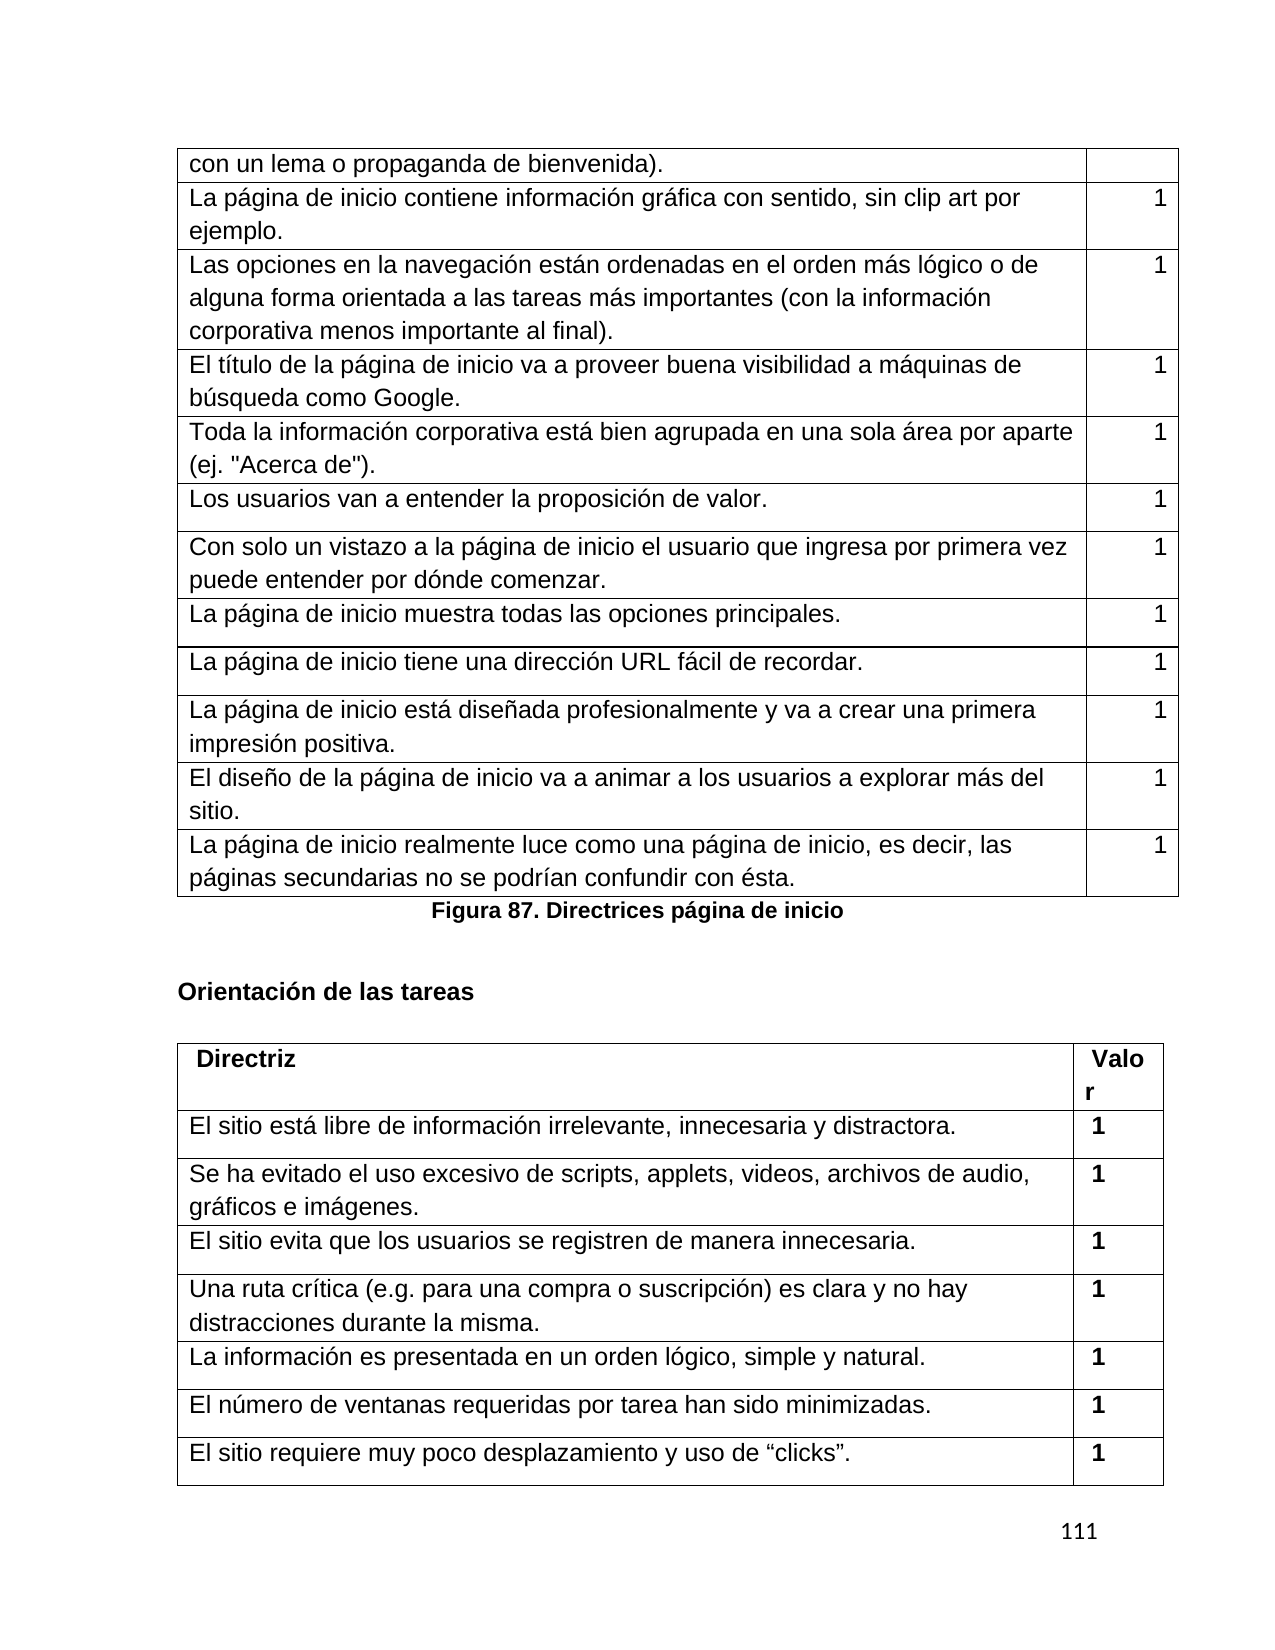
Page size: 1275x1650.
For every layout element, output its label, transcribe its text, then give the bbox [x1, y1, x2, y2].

table_cell 1 [1074, 1159, 1163, 1225]
table_cell 1 [1087, 250, 1178, 349]
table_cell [178, 149, 1086, 182]
table_cell El diseño de la página de inicio va a animar a los usuarios a explorar más del sitio. [178, 763, 1086, 829]
table_cell Los usuarios van a entender la proposición de valor. [178, 484, 1086, 531]
table_cell 1 [1087, 149, 1178, 182]
text Figura 87. Directrices página de inicio [177, 897, 1098, 923]
table_cell La página de inicio realmente luce como una página de inicio, es decir, las páginas secundarias no se podrían confundir con ésta. [178, 830, 1086, 896]
table_cell Las opciones en la navegación están ordenadas en el orden más lógico o de alguna forma orientada a las tareas más importantes (con la información corporativa menos importante al final). [178, 250, 1086, 349]
table_cell El sitio evita que los usuarios se registren de manera innecesaria. [178, 1226, 1073, 1273]
table_cell 1 [1074, 1342, 1163, 1389]
table_cell 1 [1087, 599, 1178, 646]
table_cell Una ruta crítica (e.g. para una compra o suscripción) es clara y no hay distracciones durante la misma. [178, 1275, 1073, 1341]
table_header Directriz [178, 1044, 1073, 1110]
table_cell 1 [1087, 183, 1178, 249]
table_cell 1 [1087, 763, 1178, 829]
table_cell 1 [1074, 1111, 1163, 1158]
table_cell El número de ventanas requeridas por tarea han sido minimizadas. [178, 1390, 1073, 1437]
table_cell Se ha evitado el uso excesivo de scripts, applets, videos, archivos de audio, gráficos e imágenes. [178, 1159, 1073, 1225]
table_cell La página de inicio muestra todas las opciones principales. [178, 599, 1086, 646]
table_cell Toda la información corporativa está bien agrupada en una sola área por aparte (ej. "Acerca de"). [178, 417, 1086, 483]
table_cell 1 [1087, 830, 1178, 896]
table_cell El sitio está libre de información irrelevante, innecesaria y distractora. [178, 1111, 1073, 1158]
table_cell 1 [1074, 1438, 1163, 1485]
table_cell La página de inicio tiene una dirección URL fácil de recordar. [178, 648, 1086, 694]
table_cell El sitio requiere muy poco desplazamiento y uso de “clicks”. [178, 1438, 1073, 1485]
table_cell 1 [1074, 1226, 1163, 1273]
table_cell El título de la página de inicio va a proveer buena visibilidad a máquinas de búsqueda como Google. [178, 350, 1086, 416]
table_header Valor [1074, 1044, 1163, 1110]
table_cell La página de inicio está diseñada profesionalmente y va a crear una primera impresión positiva. [178, 696, 1086, 762]
table_cell 1 [1087, 484, 1178, 531]
table_cell 1 [1087, 648, 1178, 694]
table_cell 1 [1074, 1275, 1163, 1341]
table_cell La información es presentada en un orden lógico, simple y natural. [178, 1342, 1073, 1389]
table_cell 1 [1087, 350, 1178, 416]
table_cell 1 [1087, 417, 1178, 483]
text Orientación de las tareas [177, 977, 1098, 1006]
table_cell 1 [1087, 532, 1178, 598]
table_cell 1 [1087, 696, 1178, 762]
table_cell Con solo un vistazo a la página de inicio el usuario que ingresa por primera vez puede entender por dónde comenzar. [178, 532, 1086, 598]
table_cell La página de inicio contiene información gráfica con sentido, sin clip art por ejemplo. [178, 183, 1086, 249]
table_cell 1 [1074, 1390, 1163, 1437]
